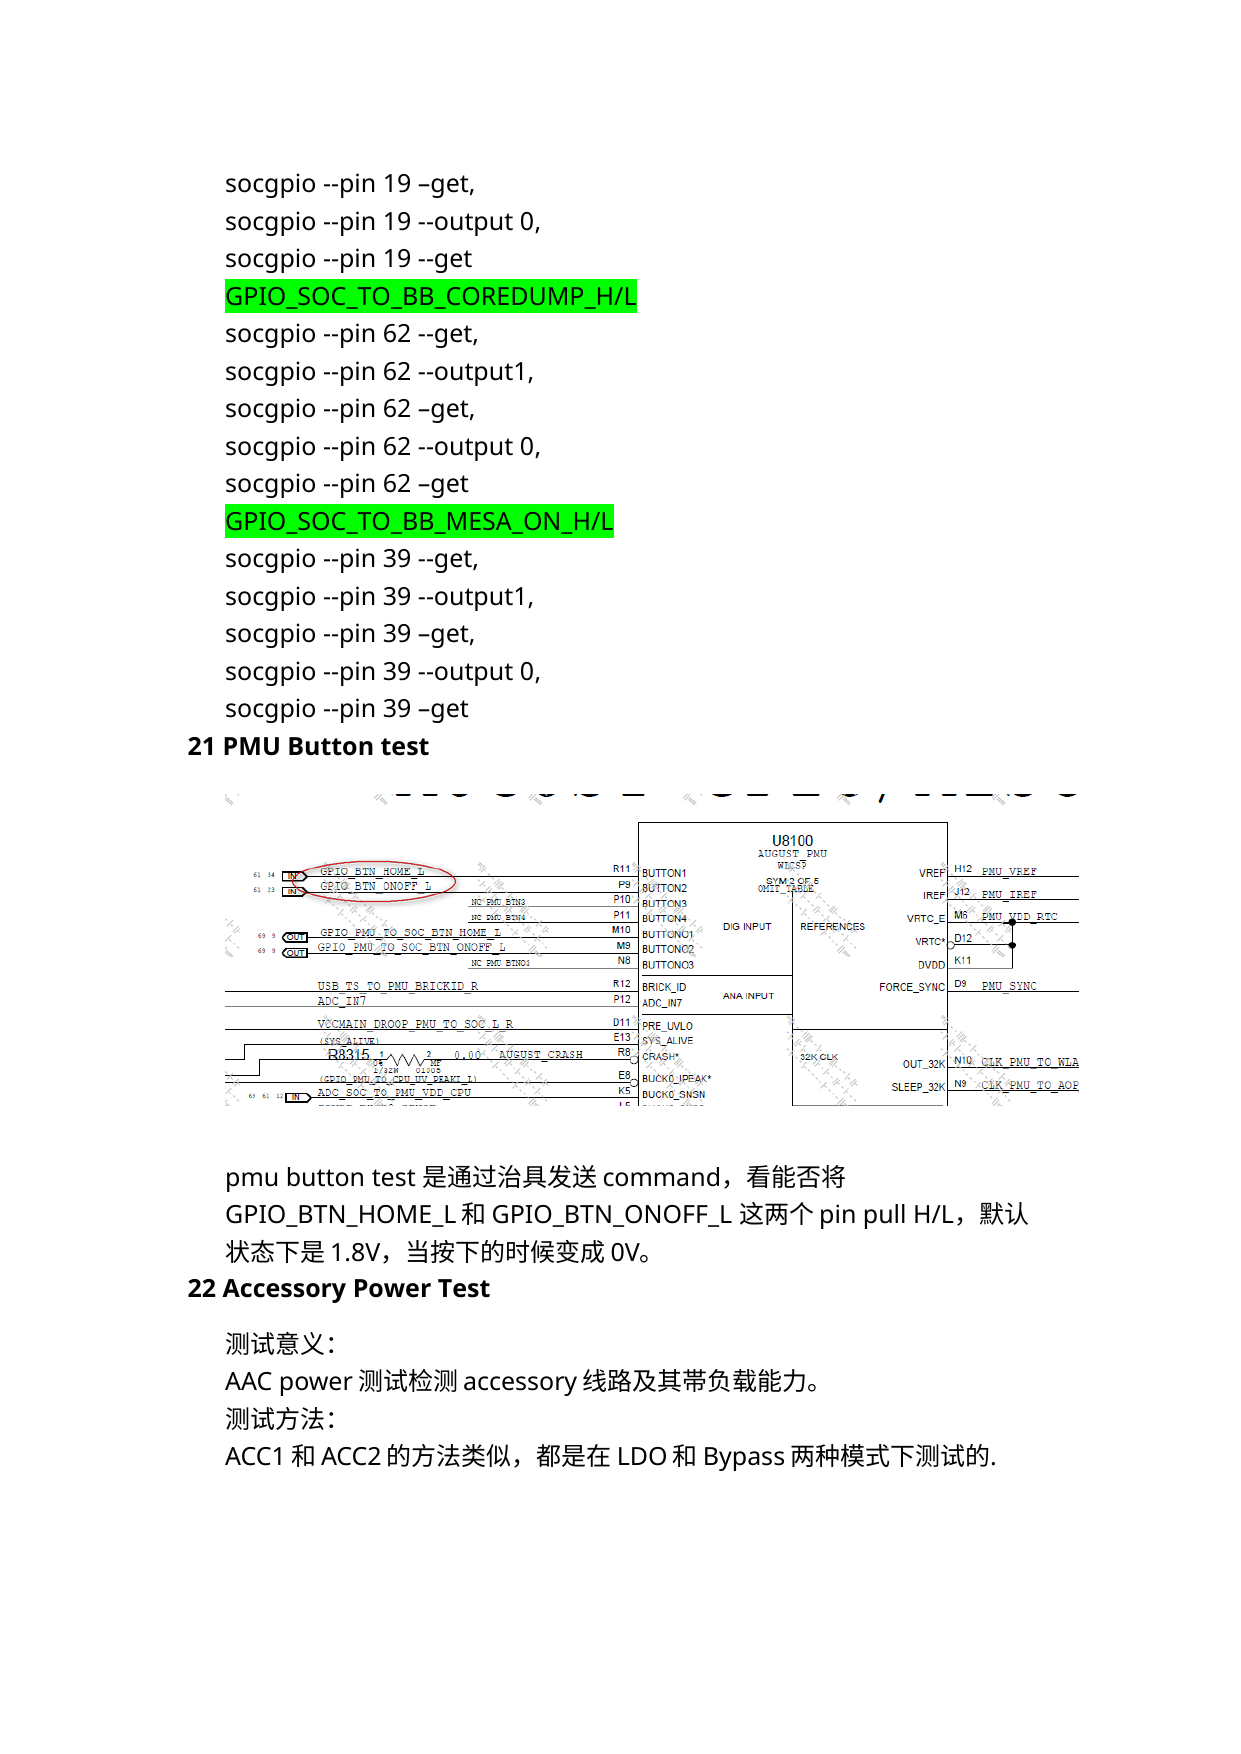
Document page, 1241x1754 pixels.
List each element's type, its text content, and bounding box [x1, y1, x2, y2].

list socgpio --pin 19 --output 0, [225, 202, 1053, 239]
list socgpio --pin 19 –get, [225, 164, 1053, 202]
list socgpio --pin 39 --output1, [225, 577, 1053, 614]
list socgpio --pin 62 –get [225, 464, 1053, 502]
subtitle 21 PMU Button test [187, 727, 1053, 764]
list GPIO_SOC_TO_BB_MESA_ON_H/L [225, 502, 1053, 539]
list socgpio --pin 62 --output1, [225, 352, 1053, 389]
list socgpio --pin 62 --output 0, [225, 427, 1053, 464]
list socgpio --pin 19 --get [225, 239, 1053, 277]
list socgpio --pin 62 –get, [225, 389, 1053, 427]
list socgpio --pin 62 --get, [225, 314, 1053, 352]
list GPIO_SOC_TO_BB_COREDUMP_H/L [225, 277, 1053, 314]
list pmu button test 是通过治具发送command，看能否将GPIO_BTN_HOME_L和GPIO_BTN_ONOFF_L 这两个pin pull H/L，默认状态下是1.8V，当按下的时候变成0V。 [225, 1156, 1053, 1269]
list 测试方法： [225, 1398, 1053, 1436]
list socgpio --pin 39 –get [225, 689, 1053, 727]
list AAC power测试检测accessory线路及其帯负载能力。 [225, 1361, 1053, 1398]
list socgpio --pin 39 –get, [225, 614, 1053, 652]
list socgpio --pin 39 --output 0, [225, 652, 1053, 689]
list socgpio --pin 39 --get, [225, 539, 1053, 577]
list 测试意义： [225, 1323, 1053, 1361]
subtitle 22 Accessory Power Test [187, 1269, 1053, 1306]
picture [225, 794, 1079, 1106]
list ACC1和ACC2的方法类似，都是在LDO和Bypass两种模式下测试的. [225, 1436, 1053, 1473]
